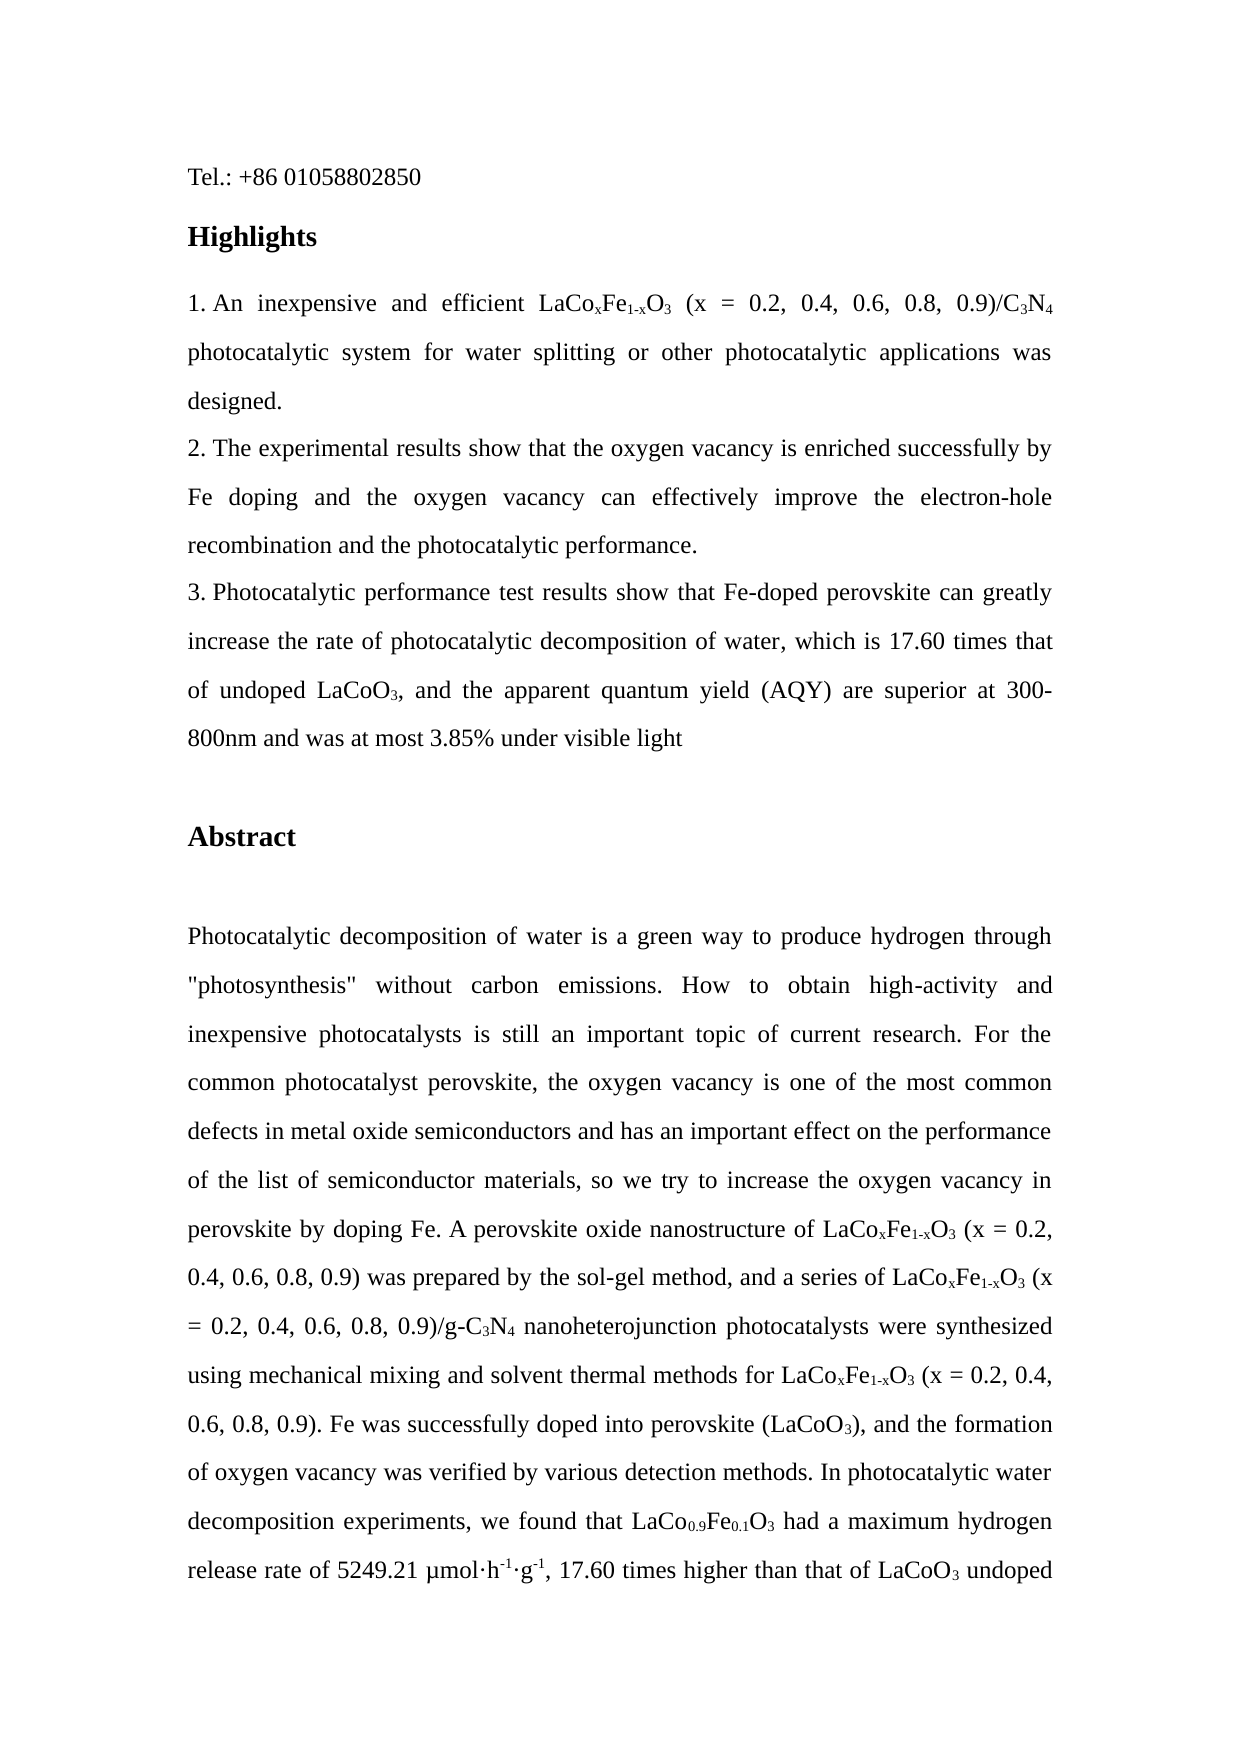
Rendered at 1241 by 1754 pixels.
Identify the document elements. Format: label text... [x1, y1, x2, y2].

list An inexpensive and efficient LaCoxFe1-xO3 (x = 0.2, 0.4, 0.6, 0.8, 0.9)/C3N4 photocatalytic system for water splitting or other photocatalytic applications was designed. [187, 287, 1053, 417]
text Abstract [187, 819, 1053, 852]
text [187, 919, 1053, 1586]
list Photocatalytic performance test results show that Fe-doped perovskite can greatly increase the rate of photocatalytic decomposition of water, which is 17.60 times that of undoped LaCoO3, and the apparent quantum yield (AQY) are superior at 300-800nm and was at most 3.85% under visible light [187, 575, 1053, 754]
list The experimental results show that the oxygen vacancy is enriched successfully by Fe doping and the oxygen vacancy can effectively improve the electron-hole recombination and the photocatalytic performance. [187, 431, 1053, 561]
text Highlights [187, 219, 1053, 253]
text Tel.: +86 01058802850 [187, 162, 1053, 191]
